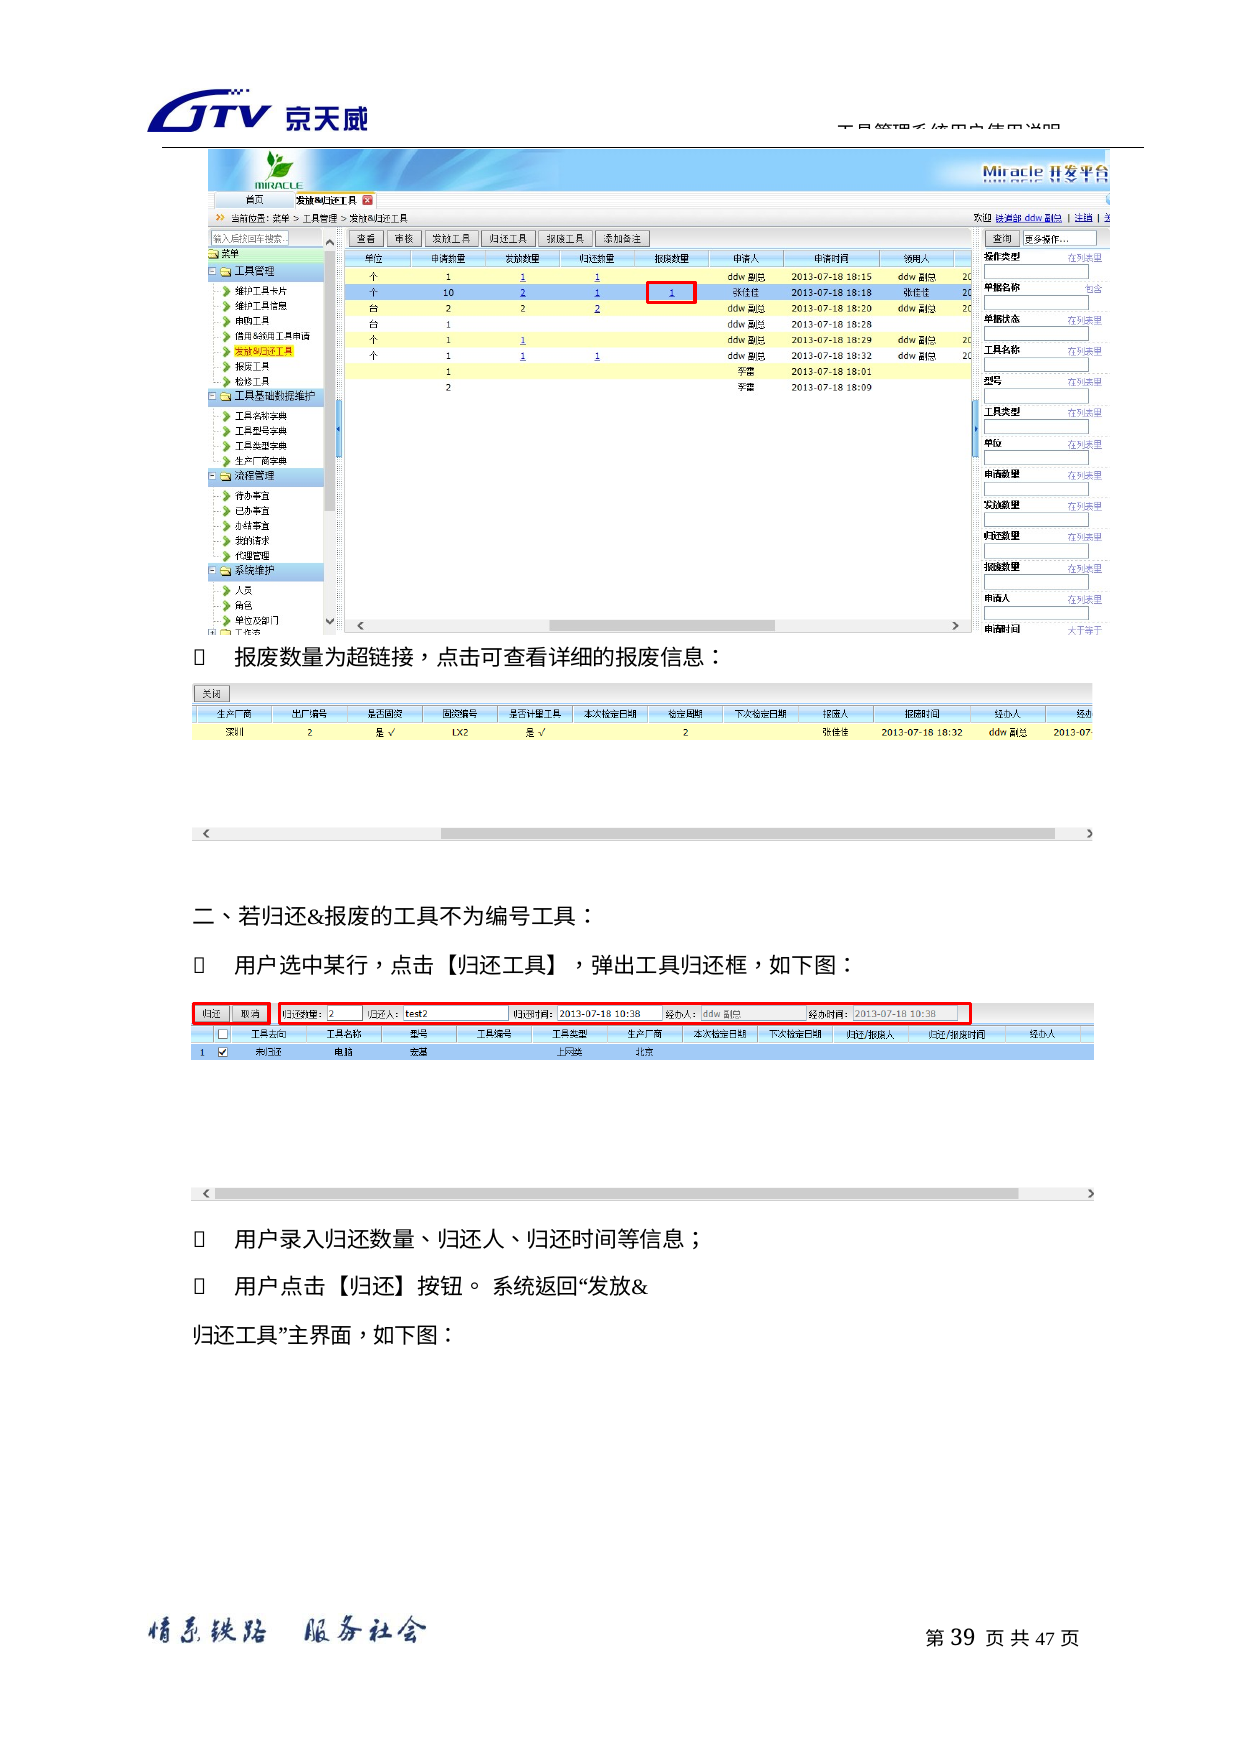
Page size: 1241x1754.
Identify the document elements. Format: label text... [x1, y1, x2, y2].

text  用户选中某行，点击【归还工具】，弹出工具归还框，如下图： [192, 950, 1138, 980]
picture [281, 1005, 969, 1022]
picture [195, 1005, 267, 1022]
picture [191, 1003, 1094, 1203]
text  用户录入归还数量、归还人、归还时间等信息； [192, 1224, 1138, 1253]
picture [192, 683, 1093, 843]
text 二、若归还&报废的工具不为编号工具： [192, 901, 1138, 931]
text  用户点击【归还】按钮。 系统返回“发放&归还工具”主界面，如下图： [192, 1271, 652, 1350]
picture [147, 88, 368, 132]
picture [208, 149, 1110, 635]
picture [147, 1613, 428, 1644]
text  报废数量为超链接，点击可查看详细的报废信息： [192, 642, 1138, 672]
